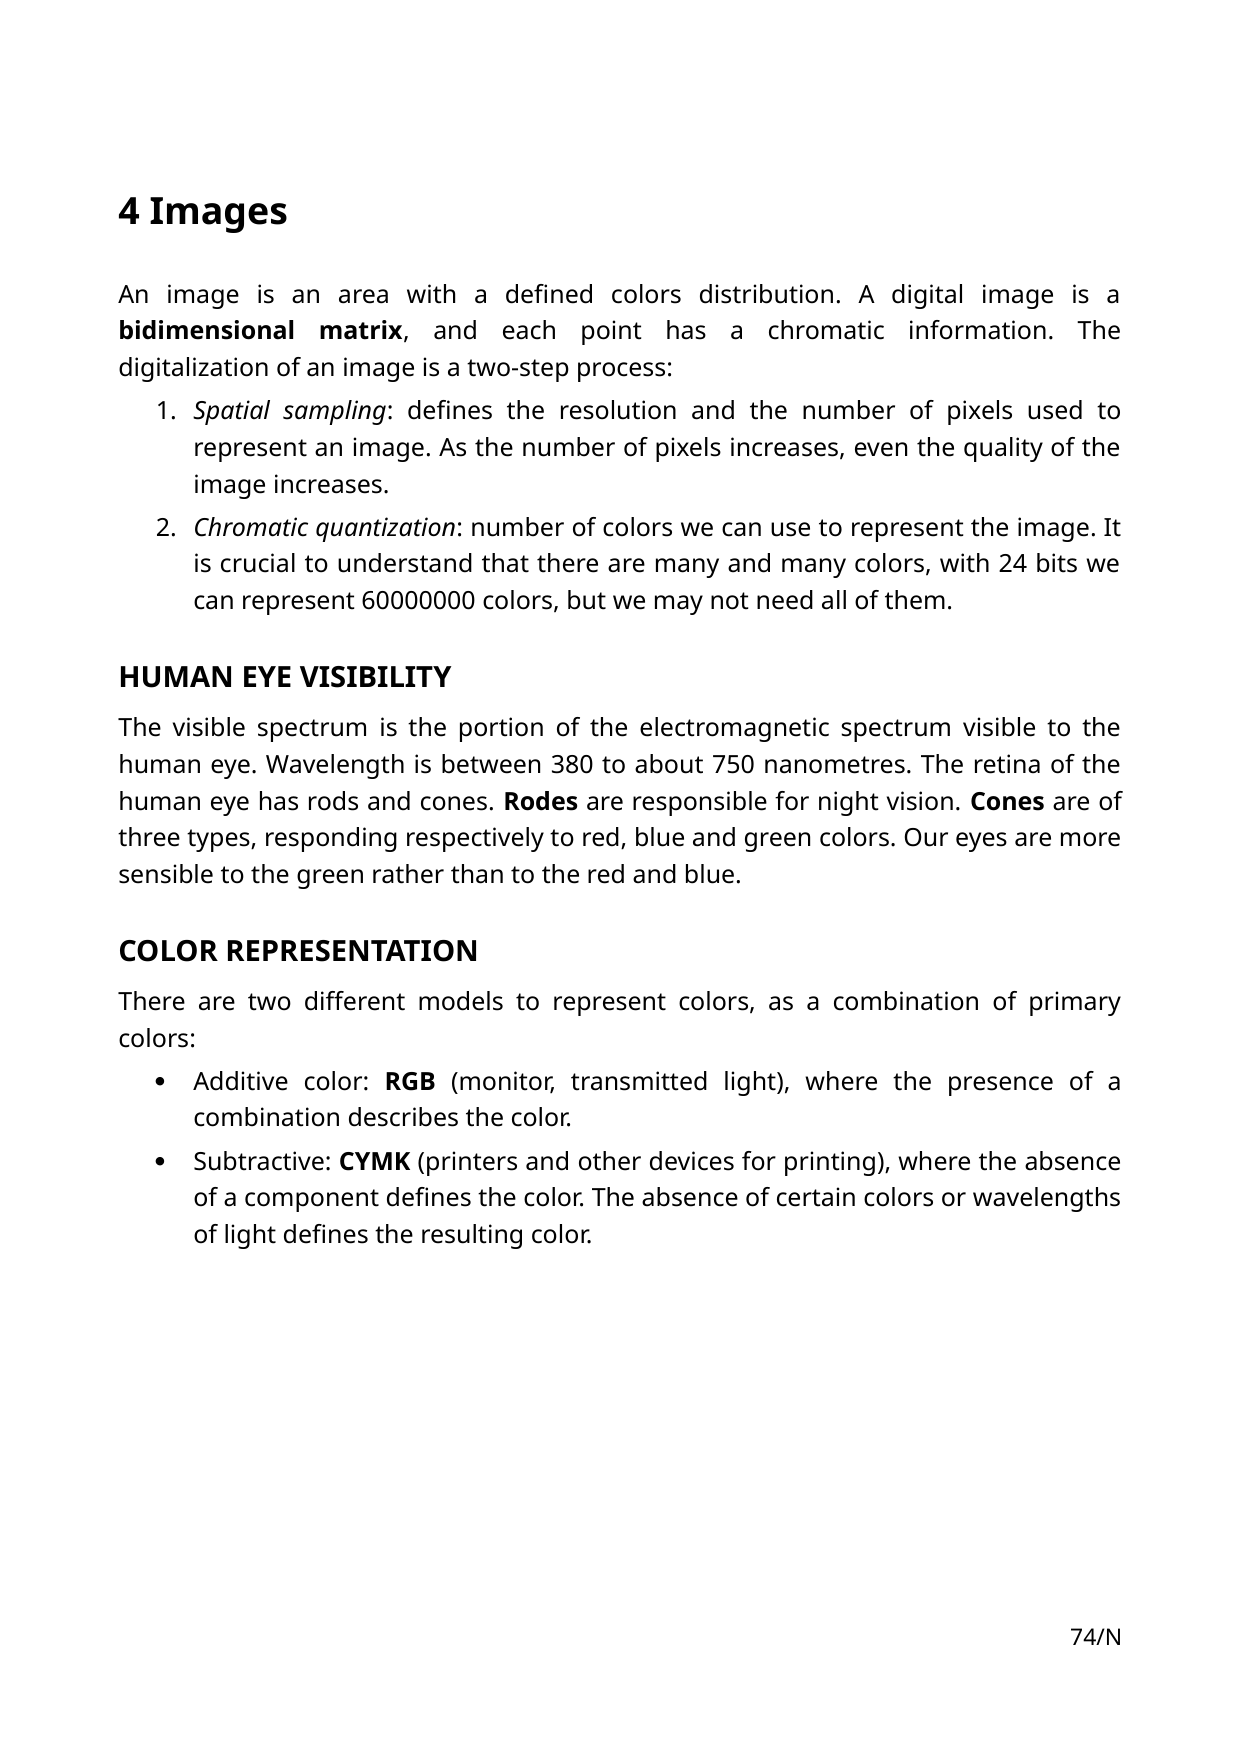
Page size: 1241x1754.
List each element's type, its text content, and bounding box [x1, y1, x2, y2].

text The visible spectrum is the portion of the electromagnetic spectrum visible to the human eye. Wavelength is between 380 to about 750 nanometres. The retina of the human eye has rods and cones. Rodes are responsible for night vision. Cones are of three types, responding respectively to red, blue and green colors. Our eyes are more sensible to the green rather than to the red and blue. [118, 710, 1122, 891]
list Chromatic quantization: number of colors we can use to represent the image. It is crucial to understand that there are many and many colors, with 24 bits we can represent 60000000 colors, but we may not need all of them. [156, 509, 1122, 617]
text HUMAN EYE VISIBILITY [118, 656, 1122, 696]
text There are two different models to represent colors, as a combination of primary colors: [118, 983, 1122, 1054]
text An image is an area with a defined colors distribution. A digital image is a bidimensional matrix, and each point has a chromatic information. The digitalization of an image is a two-step process: [118, 276, 1122, 384]
list Subtractive: CYMK (printers and other devices for printing), where the absence of a component defines the color. The absence of certain colors or wavelengths of light defines the resulting color. [156, 1143, 1122, 1251]
text COLOR REPRESENTATION [118, 930, 1122, 970]
subtitle 4 Images [118, 184, 1122, 235]
list Spatial sampling: defines the resolution and the number of pixels used to represent an image. As the number of pixels increases, even the quality of the image increases. [156, 393, 1122, 500]
list Additive color: RGB (monitor, transmitted light), where the presence of a combination describes the color. [156, 1063, 1122, 1134]
